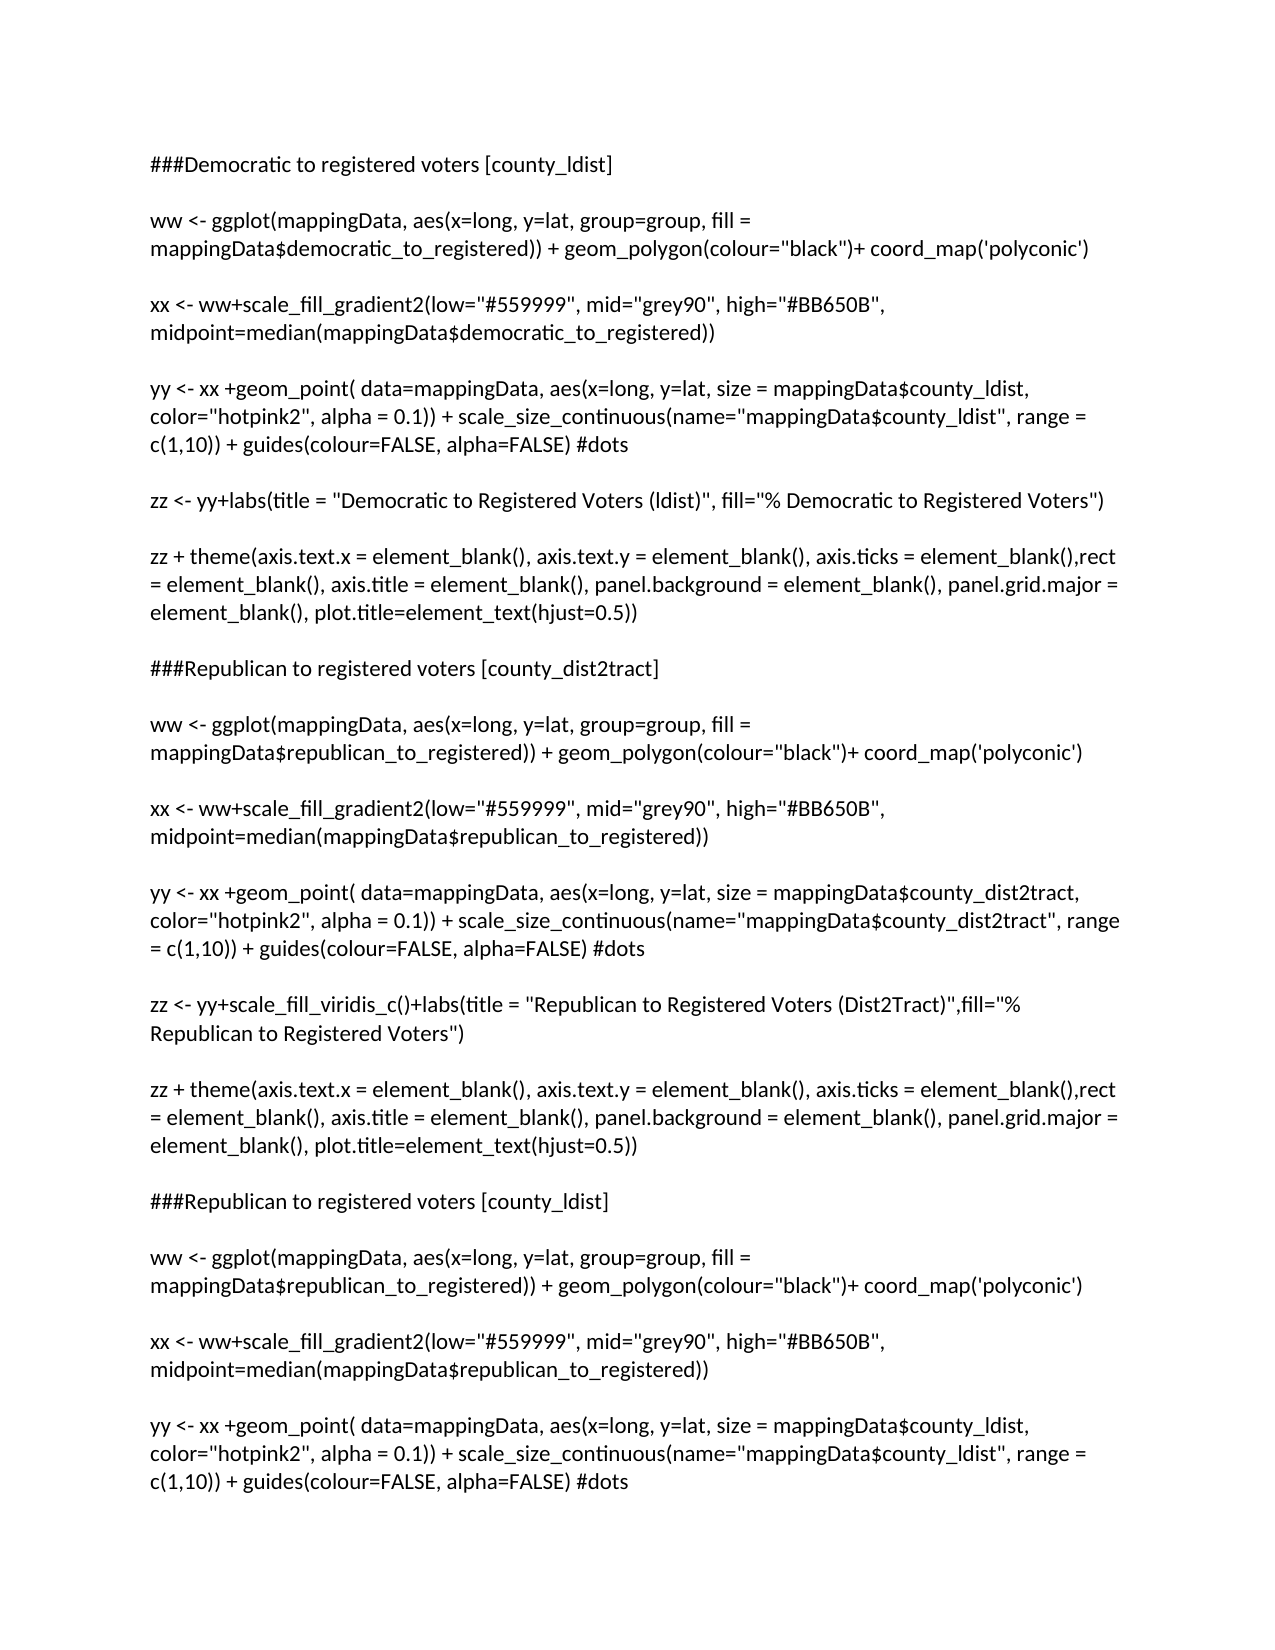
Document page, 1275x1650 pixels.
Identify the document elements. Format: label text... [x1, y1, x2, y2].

text zz <- yy+scale_fill_viridis_c()+labs(title = "Republican to Registered Voters (Dist2Tract)",fill="% Republican to Registered Voters") [150, 991, 1125, 1047]
text ###Republican to registered voters [county_ldist] [150, 1187, 1125, 1215]
text ww <- ggplot(mappingData, aes(x=long, y=lat, group=group, fill = mappingData$democratic_to_registered)) + geom_polygon(colour="black")+ coord_map('polyconic') [150, 206, 1125, 262]
text ###Republican to registered voters [county_dist2tract] [150, 654, 1125, 682]
text xx <- ww+scale_fill_gradient2(low="#559999", mid="grey90", high="#BB650B", midpoint=median(mappingData$democratic_to_registered)) [150, 290, 1125, 346]
text yy <- xx +geom_point( data=mappingData, aes(x=long, y=lat, size = mappingData$county_ldist, color="hotpink2", alpha = 0.1)) + scale_size_continuous(name="mappingData$county_ldist", range = c(1,10)) + guides(colour=FALSE, alpha=FALSE) #dots [150, 374, 1125, 458]
text yy <- xx +geom_point( data=mappingData, aes(x=long, y=lat, size = mappingData$county_dist2tract, color="hotpink2", alpha = 0.1)) + scale_size_continuous(name="mappingData$county_dist2tract", range = c(1,10)) + guides(colour=FALSE, alpha=FALSE) #dots [150, 878, 1125, 963]
text ww <- ggplot(mappingData, aes(x=long, y=lat, group=group, fill = mappingData$republican_to_registered)) + geom_polygon(colour="black")+ coord_map('polyconic') [150, 710, 1125, 766]
text ###Democratic to registered voters [county_ldist] [150, 150, 1125, 178]
text yy <- xx +geom_point( data=mappingData, aes(x=long, y=lat, size = mappingData$county_ldist, color="hotpink2", alpha = 0.1)) + scale_size_continuous(name="mappingData$county_ldist", range = c(1,10)) + guides(colour=FALSE, alpha=FALSE) #dots [150, 1411, 1125, 1495]
text zz <- yy+labs(title = "Democratic to Registered Voters (ldist)", fill="% Democratic to Registered Voters") [150, 486, 1125, 514]
text xx <- ww+scale_fill_gradient2(low="#559999", mid="grey90", high="#BB650B", midpoint=median(mappingData$republican_to_registered)) [150, 1327, 1125, 1383]
text xx <- ww+scale_fill_gradient2(low="#559999", mid="grey90", high="#BB650B", midpoint=median(mappingData$republican_to_registered)) [150, 794, 1125, 851]
text ww <- ggplot(mappingData, aes(x=long, y=lat, group=group, fill = mappingData$republican_to_registered)) + geom_polygon(colour="black")+ coord_map('polyconic') [150, 1243, 1125, 1299]
